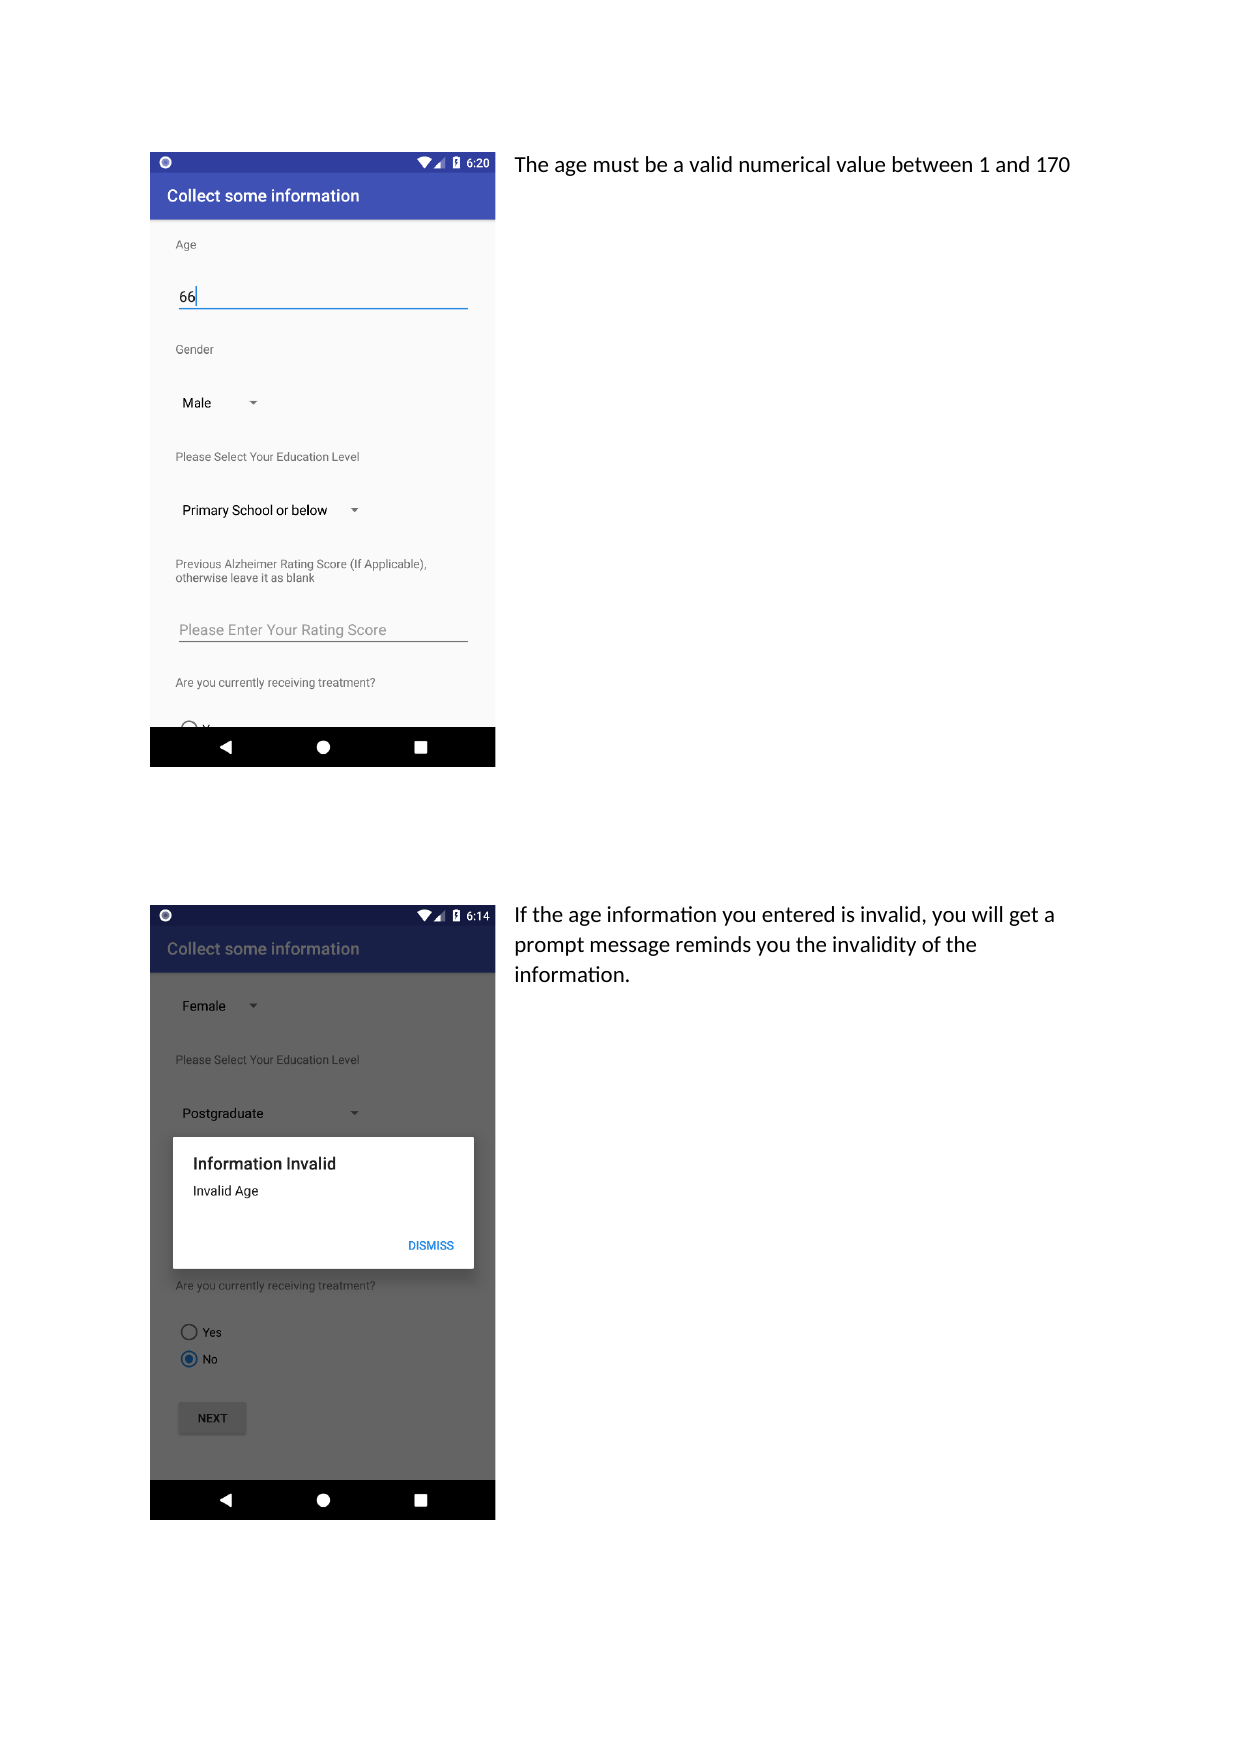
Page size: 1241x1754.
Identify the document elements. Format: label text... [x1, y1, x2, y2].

text If the age information you entered is invalid, you will get a prompt message reminds you the invalidity of the information. [150, 900, 1090, 988]
picture [150, 905, 496, 1520]
picture [150, 152, 496, 767]
text The age must be a valid numerical value between 1 and 170 [150, 150, 1090, 178]
